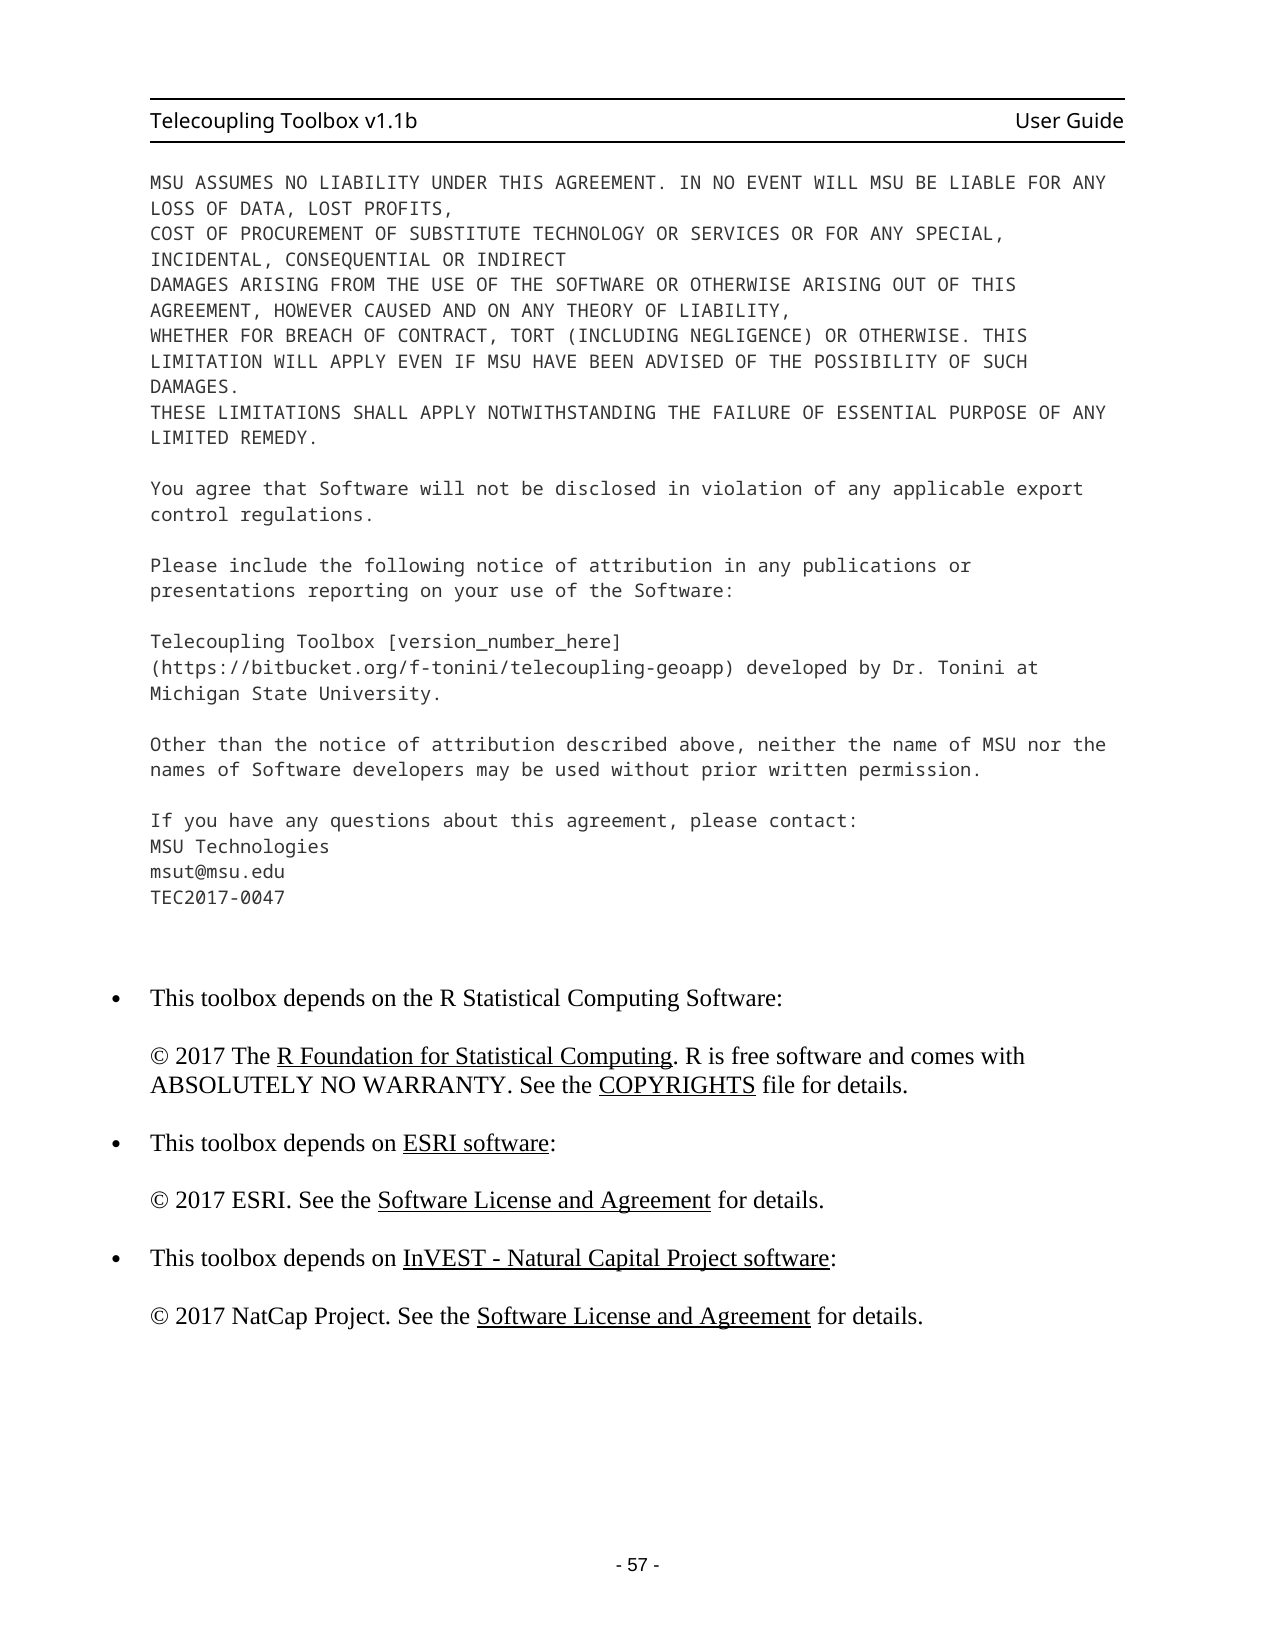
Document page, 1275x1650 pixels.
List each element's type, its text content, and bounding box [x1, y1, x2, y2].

list This toolbox depends on the R Statistical Computing Software: [112, 983, 1125, 1012]
text © 2017 The R Foundation for Statistical Computing. R is free software and comes with ABSOLUTELY NO WARRANTY. See the COPYRIGHTS file for details. [150, 1041, 1125, 1098]
text THESE LIMITATIONS SHALL APPLY NOTWITHSTANDING THE FAILURE OF ESSENTIAL PURPOSE OF ANY LIMITED REMEDY. [150, 399, 1125, 450]
text Please include the following notice of attribution in any publications or presentations reporting on your use of the Software: [150, 552, 1125, 603]
text Telecoupling Toolbox [version_number_here] (https://bitbucket.org/f-tonini/telecoupling-geoapp) developed by Dr. Tonini at Michigan State University. [150, 629, 1125, 705]
list This toolbox depends on ESRI software: [112, 1128, 1125, 1156]
text © 2017 NatCap Project. See the Software License and Agreement for details. [150, 1301, 1125, 1330]
text MSU Technologies [150, 833, 1125, 858]
text DAMAGES ARISING FROM THE USE OF THE SOFTWARE OR OTHERWISE ARISING OUT OF THIS AGREEMENT, HOWEVER CAUSED AND ON ANY THEORY OF LIABILITY, [150, 272, 1125, 323]
text TEC2017-0047 [150, 884, 1125, 909]
list This toolbox depends on InVEST - Natural Capital Project software: [112, 1243, 1125, 1272]
text WHETHER FOR BREACH OF CONTRACT, TORT (INCLUDING NEGLIGENCE) OR OTHERWISE. THIS LIMITATION WILL APPLY EVEN IF MSU HAVE BEEN ADVISED OF THE POSSIBILITY OF SUCH DAMAGES. [150, 323, 1125, 399]
text msut@msu.edu [150, 858, 1125, 884]
text If you have any questions about this agreement, please contact: [150, 807, 1125, 833]
text Other than the notice of attribution described above, neither the name of MSU nor the names of Software developers may be used without prior written permission. [150, 731, 1125, 782]
text COST OF PROCUREMENT OF SUBSTITUTE TECHNOLOGY OR SERVICES OR FOR ANY SPECIAL, INCIDENTAL, CONSEQUENTIAL OR INDIRECT [150, 221, 1125, 272]
text You agree that Software will not be disclosed in violation of any applicable export control regulations. [150, 476, 1125, 527]
text © 2017 ESRI. See the Software License and Agreement for details. [150, 1186, 1125, 1214]
text MSU ASSUMES NO LIABILITY UNDER THIS AGREEMENT. IN NO EVENT WILL MSU BE LIABLE FOR ANY LOSS OF DATA, LOST PROFITS, [150, 169, 1125, 221]
